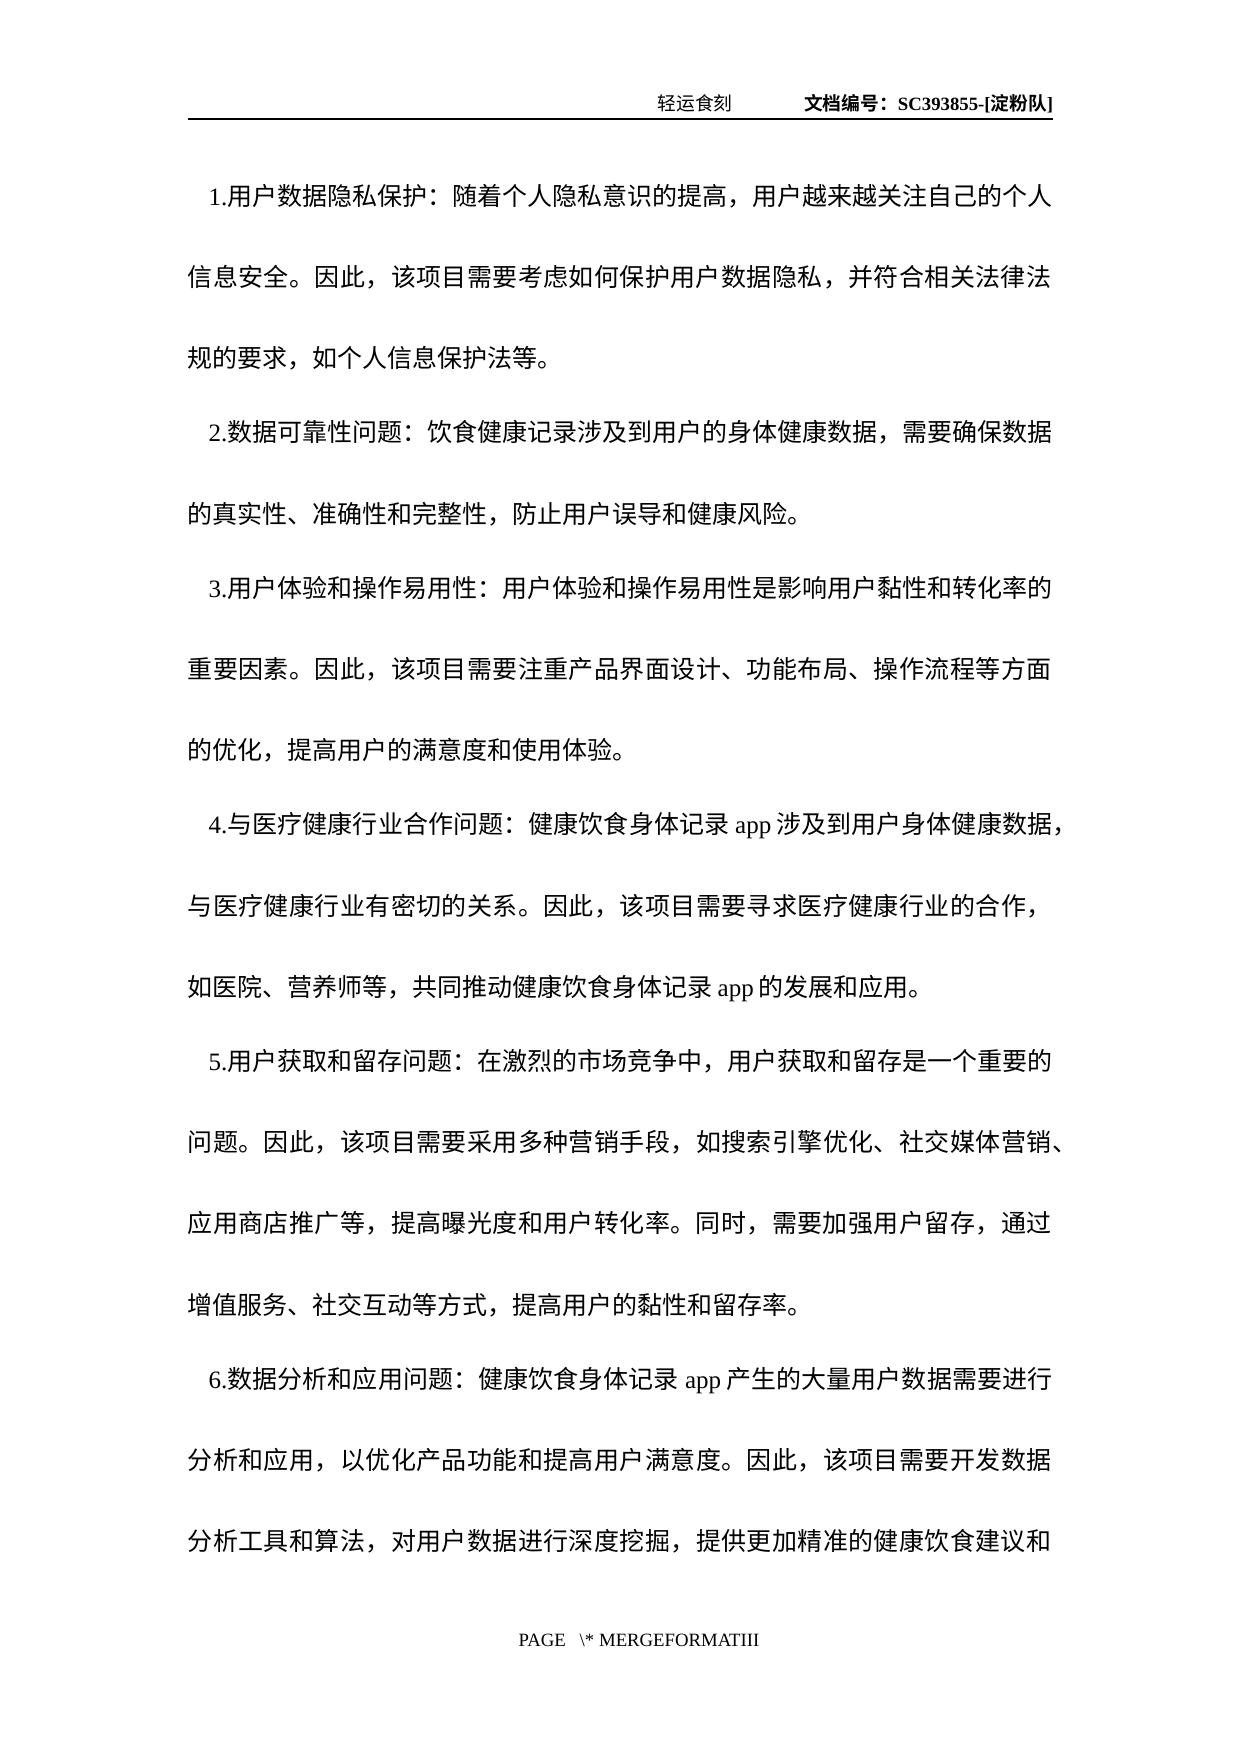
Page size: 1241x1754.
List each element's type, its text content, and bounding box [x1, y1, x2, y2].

text 2.数据可靠性问题：饮食健康记录涉及到用户的身体健康数据，需要确保数据的真实性、准确性和完整性，防止用户误导和健康风险。 [187, 398, 1053, 545]
text 4.与医疗健康行业合作问题：健康饮食身体记录app涉及到用户身体健康数据，与医疗健康行业有密切的关系。因此，该项目需要寻求医疗健康行业的合作，如医院、营养师等，共同推动健康饮食身体记录app的发展和应用。 [187, 790, 1053, 1018]
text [187, 1345, 1053, 1572]
text 3.用户体验和操作易用性：用户体验和操作易用性是影响用户黏性和转化率的重要因素。因此，该项目需要注重产品界面设计、功能布局、操作流程等方面的优化，提高用户的满意度和使用体验。 [187, 554, 1053, 781]
text 5.用户获取和留存问题：在激烈的市场竞争中，用户获取和留存是一个重要的问题。因此，该项目需要采用多种营销手段，如搜索引擎优化、社交媒体营销、应用商店推广等，提高曝光度和用户转化率。同时，需要加强用户留存，通过增值服务、社交互动等方式，提高用户的黏性和留存率。 [187, 1027, 1053, 1336]
text 1.用户数据隐私保护：随着个人隐私意识的提高，用户越来越关注自己的个人信息安全。因此，该项目需要考虑如何保护用户数据隐私，并符合相关法律法规的要求，如个人信息保护法等。 [187, 162, 1053, 389]
